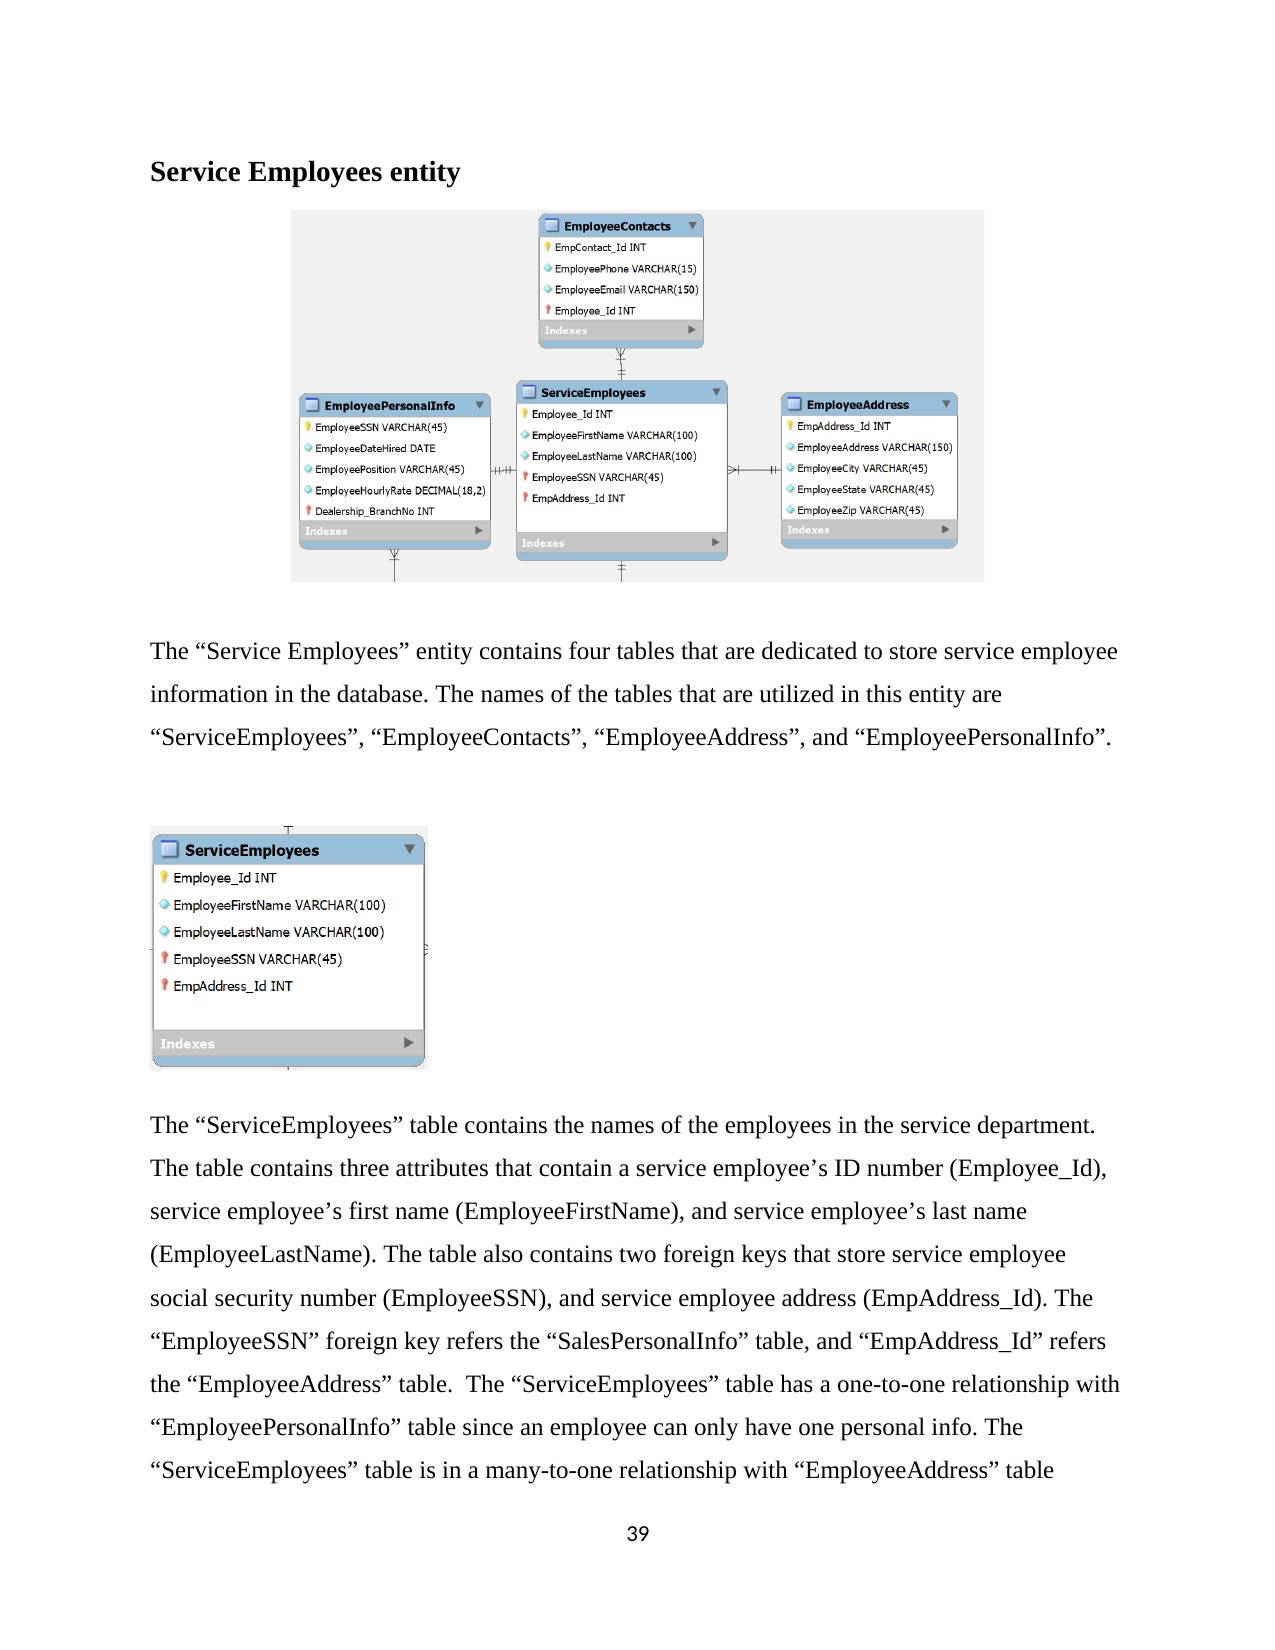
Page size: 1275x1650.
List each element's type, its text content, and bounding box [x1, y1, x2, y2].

picture [150, 826, 428, 1070]
picture [290, 210, 985, 582]
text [150, 1110, 1125, 1484]
text The “Service Employees” entity contains four tables that are dedicated to store service employee information in the database. The names of the tables that are utilized in this entity are “ServiceEmployees”, “EmployeeContacts”, “EmployeeAddress”, and “EmployeePersonalInfo”. [150, 636, 1125, 751]
subtitle Service Employees entity [150, 154, 1125, 188]
